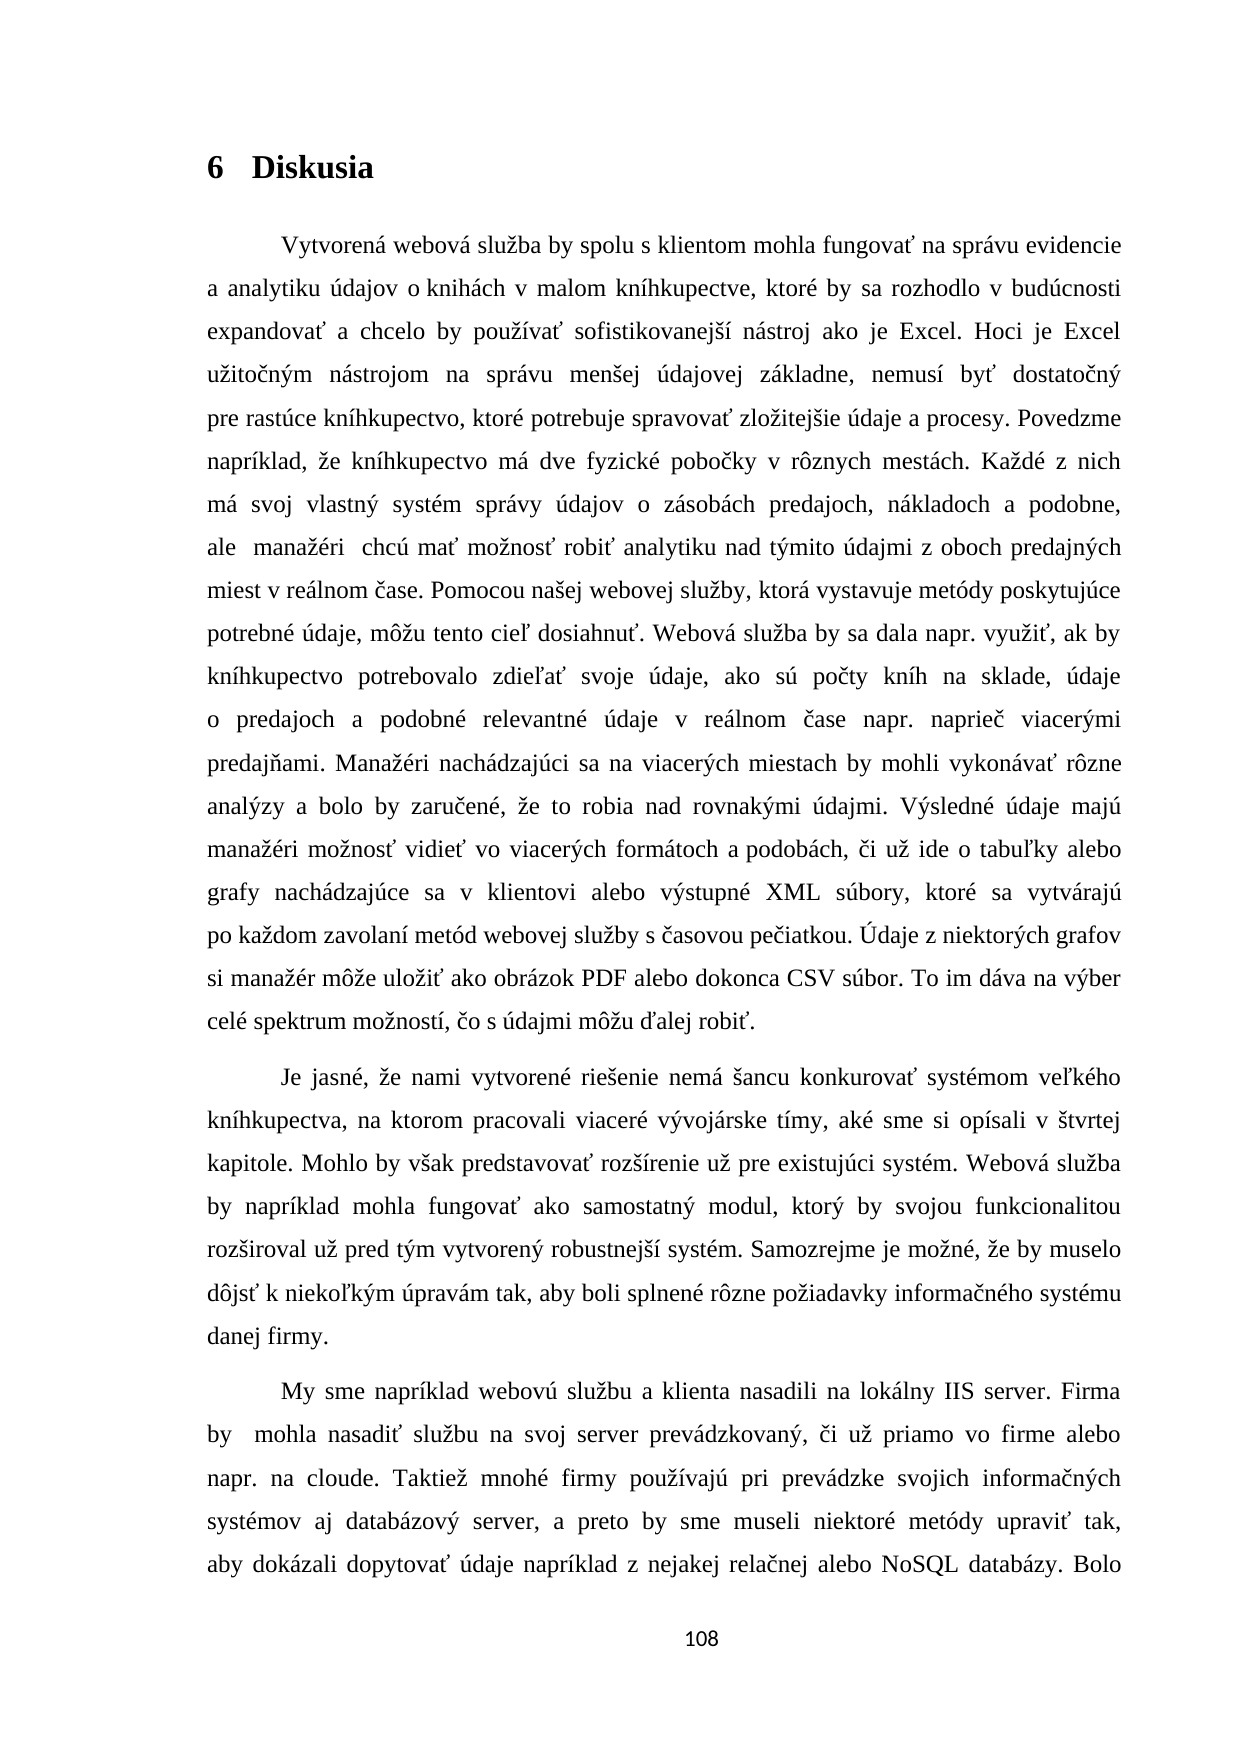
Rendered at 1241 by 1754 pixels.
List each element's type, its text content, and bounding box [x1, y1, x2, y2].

text Vytvorená webová služba by spolu s klientom mohla fungovať na správu evidencie a analytiku údajov o knihách v malom kníhkupectve, ktoré by sa rozhodlo v budúcnosti expandovať a chcelo by používať sofistikovanejší nástroj ako je Excel. Hoci je Excel užitočným nástrojom na správu menšej údajovej základne, nemusí byť dostatočný pre rastúce kníhkupectvo, ktoré potrebuje spravovať zložitejšie údaje a procesy. Povedzme napríklad, že kníhkupectvo má dve fyzické pobočky v rôznych mestách. Každé z nich má svoj vlastný systém správy údajov o zásobách predajoch, nákladoch a podobne, ale manažéri chcú mať možnosť robiť analytiku nad týmito údajmi z oboch predajných miest v reálnom čase. Pomocou našej webovej služby, ktorá vystavuje metódy poskytujúce potrebné údaje, môžu tento cieľ dosiahnuť. Webová služba by sa dala napr. využiť, ak by kníhkupectvo potrebovalo zdieľať svoje údaje, ako sú počty kníh na sklade, údaje o predajoch a podobné relevantné údaje v reálnom čase napr. naprieč viacerými predajňami. Manažéri nachádzajúci sa na viacerých miestach by mohli vykonávať rôzne analýzy a bolo by zaručené, že to robia nad rovnakými údajmi. Výsledné údaje majú manažéri možnosť vidieť vo viacerých formátoch a podobách, či už ide o tabuľky alebo grafy nachádzajúce sa v klientovi alebo výstupné XML súbory, ktoré sa vytvárajú po každom zavolaní metód webovej služby s časovou pečiatkou. Údaje z niektorých grafov si manažér môže uložiť ako obrázok PDF alebo dokonca CSV súbor. To im dáva na výber celé spektrum možností, čo s údajmi môžu ďalej robiť. [207, 230, 1122, 1035]
subtitle Diskusia [207, 148, 1122, 186]
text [207, 1376, 1122, 1578]
text Je jasné, že nami vytvorené riešenie nemá šancu konkurovať systémom veľkého kníhkupectva, na ktorom pracovali viaceré vývojárske tímy, aké sme si opísali v štvrtej kapitole. Mohlo by však predstavovať rozšírenie už pre existujúci systém. Webová služba by napríklad mohla fungovať ako samostatný modul, ktorý by svojou funkcionalitou rozširoval už pred tým vytvorený robustnejší systém. Samozrejme je možné, že by muselo dôjsť k niekoľkým úpravám tak, aby boli splnené rôzne požiadavky informačného systému danej firmy. [207, 1062, 1122, 1349]
